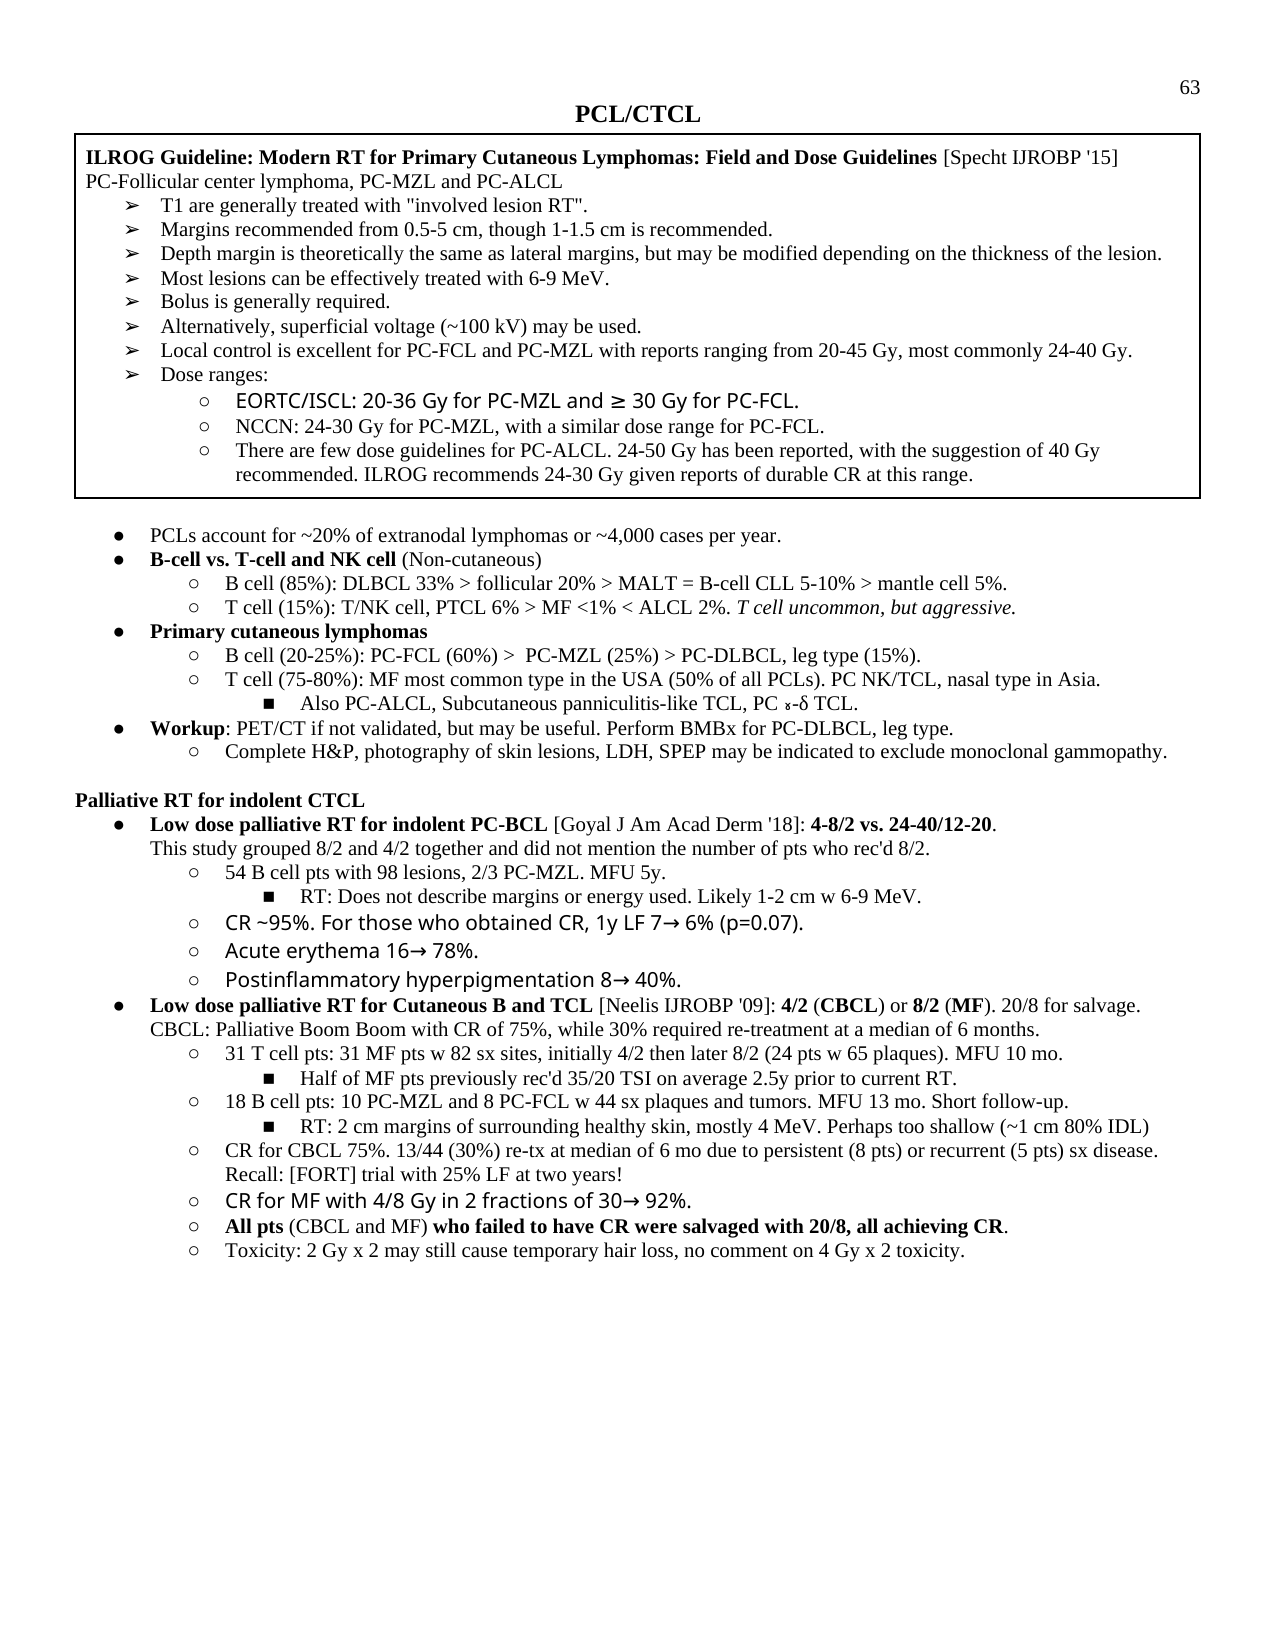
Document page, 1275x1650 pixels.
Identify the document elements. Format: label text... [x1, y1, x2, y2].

list Complete H&P, photography of skin lesions, LDH, SPEP may be indicated to exclude monoclonal gammopathy. [187, 739, 1200, 763]
list Low dose palliative RT for Cutaneous B and TCL [Neelis IJROBP '09]: 4/2 (CBCL) or 8/2 (MF). 20/8 for salvage. [112, 993, 1200, 1017]
list Primary cutaneous lymphomas [112, 619, 1200, 643]
list 54 B cell pts with 98 lesions, 2/3 PC-MZL. MFU 5y. [187, 860, 1200, 884]
list T cell (15%): T/NK cell, PTCL 6% > MF <1% < ALCL 2%. T cell uncommon, but aggressive. [187, 595, 1200, 619]
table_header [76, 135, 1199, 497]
subtitle Palliative RT for indolent CTCL [75, 788, 1200, 812]
subtitle PCL/CTCL [76, 99, 1200, 128]
list RT: Does not describe margins or energy used. Likely 1-2 cm w 6-9 MeV. [262, 884, 1200, 908]
list Low dose palliative RT for indolent PC-BCL [Goyal J Am Acad Derm '18]: 4-8/2 vs. 24-40/12-20. This study grouped 8/2 and 4/2 together and did not mention the number of pts who rec'd 8/2. [112, 812, 1200, 860]
list PCLs account for ~20% of extranodal lymphomas or ~4,000 cases per year. [112, 523, 1200, 547]
text Recall: [FORT] trial with 25% LF at two years! [225, 1162, 1200, 1186]
list B cell (20-25%): PC-FCL (60%) > PC-MZL (25%) > PC-DLBCL, leg type (15%). [187, 643, 1200, 667]
list Toxicity: 2 Gy x 2 may still cause temporary hair loss, no comment on 4 Gy x 2 toxicity. [187, 1238, 1200, 1262]
list RT: 2 cm margins of surrounding healthy skin, mostly 4 MeV. Perhaps too shallow (~1 cm 80% IDL) [262, 1113, 1200, 1138]
list T cell (75-80%): MF most common type in the USA (50% of all PCLs). PC NK/TCL, nasal type in Asia. [187, 667, 1200, 691]
list CR for CBCL 75%. 13/44 (30%) re-tx at median of 6 mo due to persistent (8 pts) or recurrent (5 pts) sx disease. [187, 1138, 1200, 1162]
list B-cell vs. T-cell and NK cell (Non-cutaneous) [112, 547, 1200, 571]
text CBCL: Palliative Boom Boom with CR of 75%, while 30% required re-treatment at a median of 6 months. [150, 1017, 1200, 1041]
list 31 T cell pts: 31 MF pts w 82 sx sites, initially 4/2 then later 8/2 (24 pts w 65 plaques). MFU 10 mo. [187, 1041, 1200, 1065]
list All pts (CBCL and MF) who failed to have CR were salvaged with 20/8, all achieving CR. [187, 1214, 1200, 1238]
list Postinflammatory hyperpigmentation 8→ 40%. [187, 965, 1200, 993]
list Workup: PET/CT if not validated, but may be useful. Perform BMBx for PC-DLBCL, leg type. [112, 715, 1200, 739]
list B cell (85%): DLBCL 33% > follicular 20% > MALT = B-cell CLL 5-10% > mantle cell 5%. [187, 571, 1200, 595]
list 18 B cell pts: 10 PC-MZL and 8 PC-FCL w 44 sx plaques and tumors. MFU 13 mo. Short follow-up. [187, 1089, 1200, 1113]
list CR for MF with 4/8 Gy in 2 fractions of 30→ 92%. [187, 1186, 1200, 1214]
list Acute erythema 16→ 78%. [187, 936, 1200, 965]
list CR ~95%. For those who obtained CR, 1y LF 7→ 6% (p=0.07). [187, 908, 1200, 936]
list Also PC-ALCL, Subcutaneous panniculitis-like TCL, PC ៵-δ TCL. [262, 691, 1200, 715]
list Half of MF pts previously rec'd 35/20 TSI on average 2.5y prior to current RT. [262, 1065, 1200, 1089]
